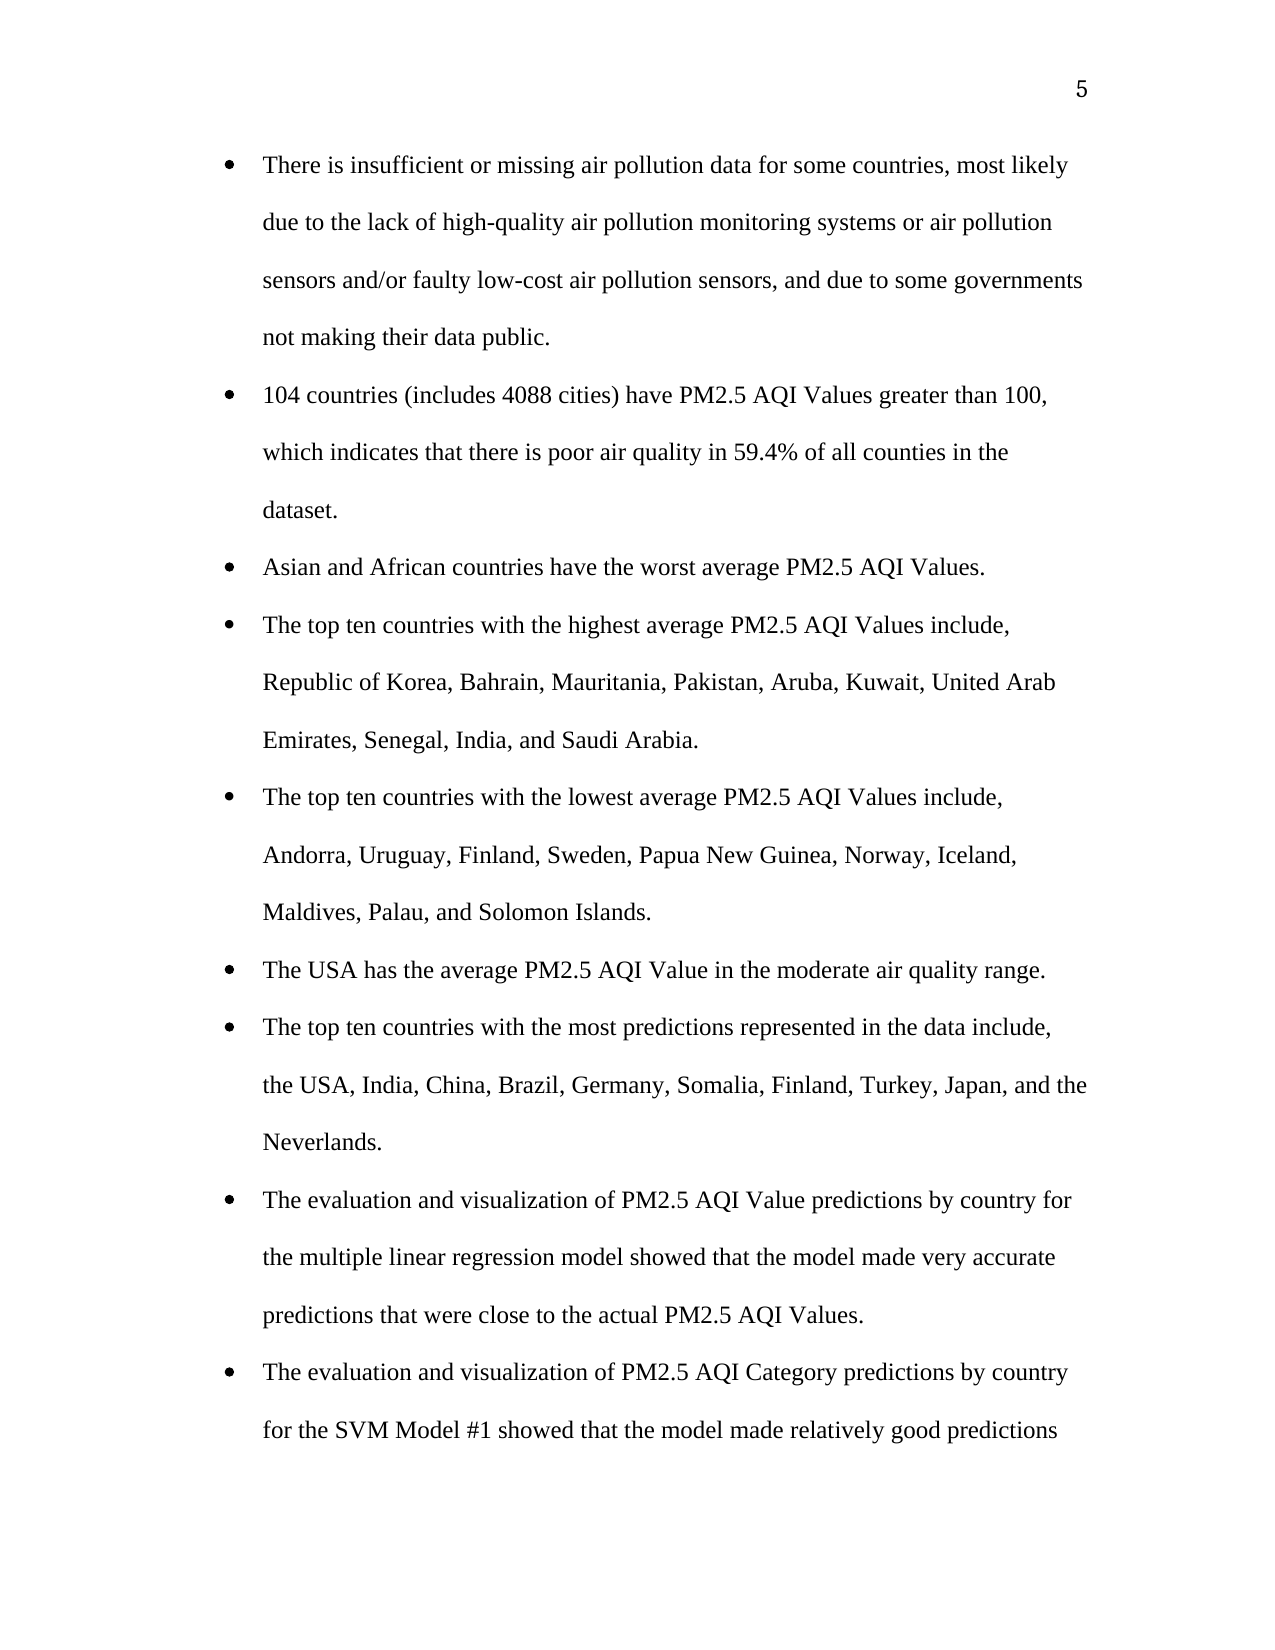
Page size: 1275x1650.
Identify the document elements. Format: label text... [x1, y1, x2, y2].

list The top ten countries with the lowest average PM2.5 AQI Values include, Andorra, Uruguay, Finland, Sweden, Papua New Guinea, Norway, Iceland, Maldives, Palau, and Solomon Islands. [225, 782, 1087, 926]
list The evaluation and visualization of PM2.5 AQI Value predictions by country for the multiple linear regression model showed that the model made very accurate predictions that were close to the actual PM2.5 AQI Values. [225, 1185, 1087, 1329]
list There is insufficient or missing air pollution data for some countries, most likely due to the lack of high-quality air pollution monitoring systems or air pollution sensors and/or faulty low-cost air pollution sensors, and due to some governments not making their data public. [225, 150, 1087, 351]
list The top ten countries with the highest average PM2.5 AQI Values include, Republic of Korea, Bahrain, Mauritania, Pakistan, Aruba, Kuwait, United Arab Emirates, Senegal, India, and Saudi Arabia. [225, 610, 1087, 754]
list 104 countries (includes 4088 cities) have PM2.5 AQI Values greater than 100, which indicates that there is poor air quality in 59.4% of all counties in the dataset. [225, 380, 1087, 524]
list Asian and African countries have the worst average PM2.5 AQI Values. [225, 552, 1087, 581]
list The top ten countries with the most predictions represented in the data include, the USA, India, China, Brazil, Germany, Somalia, Finland, Turkey, Japan, and the Neverlands. [225, 1012, 1087, 1156]
list The USA has the average PM2.5 AQI Value in the moderate air quality range. [225, 955, 1087, 984]
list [225, 1357, 1087, 1444]
